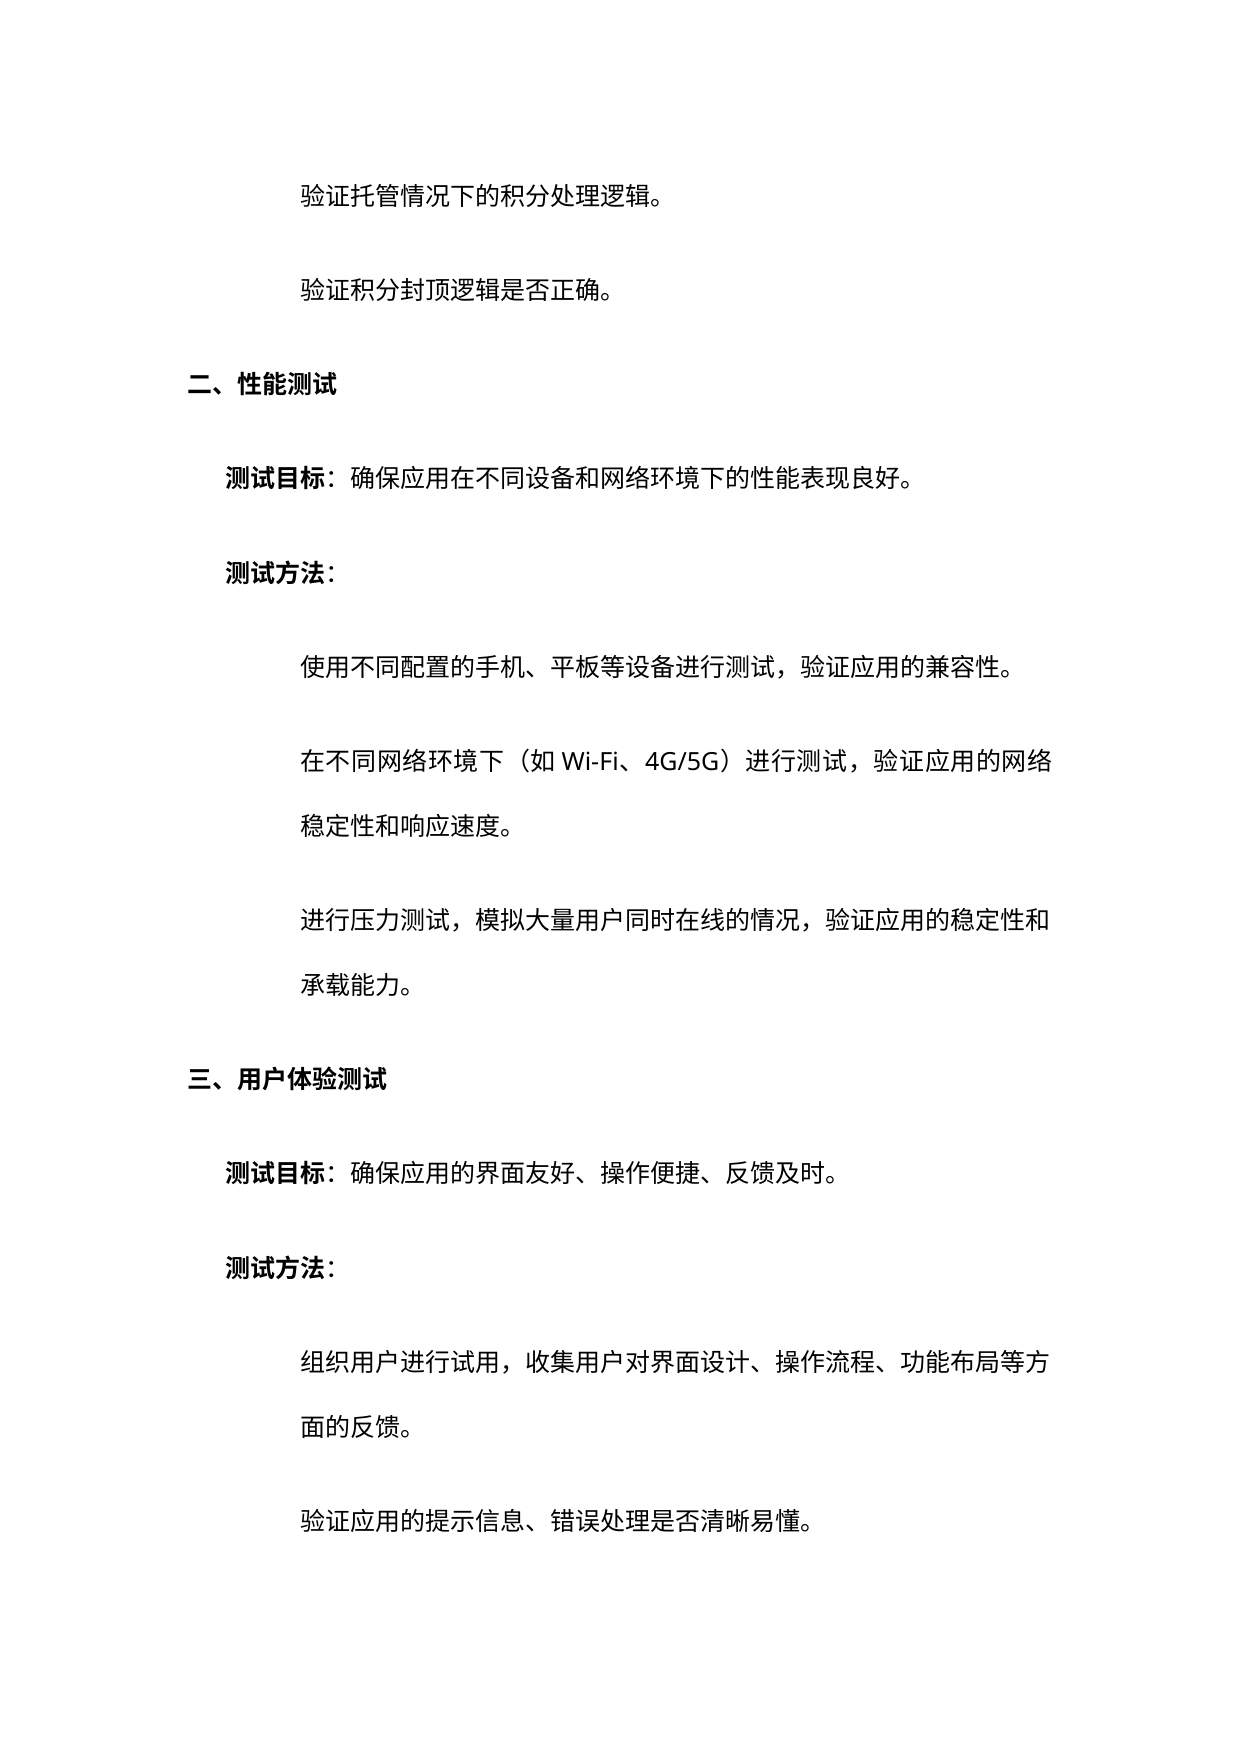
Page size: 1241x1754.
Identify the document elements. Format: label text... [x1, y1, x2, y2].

subtitle 二、性能测试 [187, 350, 1053, 415]
subtitle 三、用户体验测试 [187, 1045, 1053, 1110]
list 测试方法： [225, 1234, 1053, 1299]
list 验证应用的提示信息、错误处理是否清晰易懂。 [300, 1487, 1053, 1552]
list 测试方法： [225, 539, 1053, 604]
list 进行压力测试，模拟大量用户同时在线的情况，验证应用的稳定性和承载能力。 [300, 886, 1053, 1016]
list 在不同网络环境下（如Wi-Fi、4G/5G）进行测试，验证应用的网络稳定性和响应速度。 [300, 727, 1053, 857]
list 验证托管情况下的积分处理逻辑。 [300, 162, 1053, 227]
list 测试目标：确保应用的界面友好、操作便捷、反馈及时。 [225, 1139, 1053, 1204]
list 测试目标：确保应用在不同设备和网络环境下的性能表现良好。 [225, 444, 1053, 509]
list 使用不同配置的手机、平板等设备进行测试，验证应用的兼容性。 [300, 633, 1053, 698]
list 组织用户进行试用，收集用户对界面设计、操作流程、功能布局等方面的反馈。 [300, 1328, 1053, 1458]
list 验证积分封顶逻辑是否正确。 [300, 256, 1053, 321]
